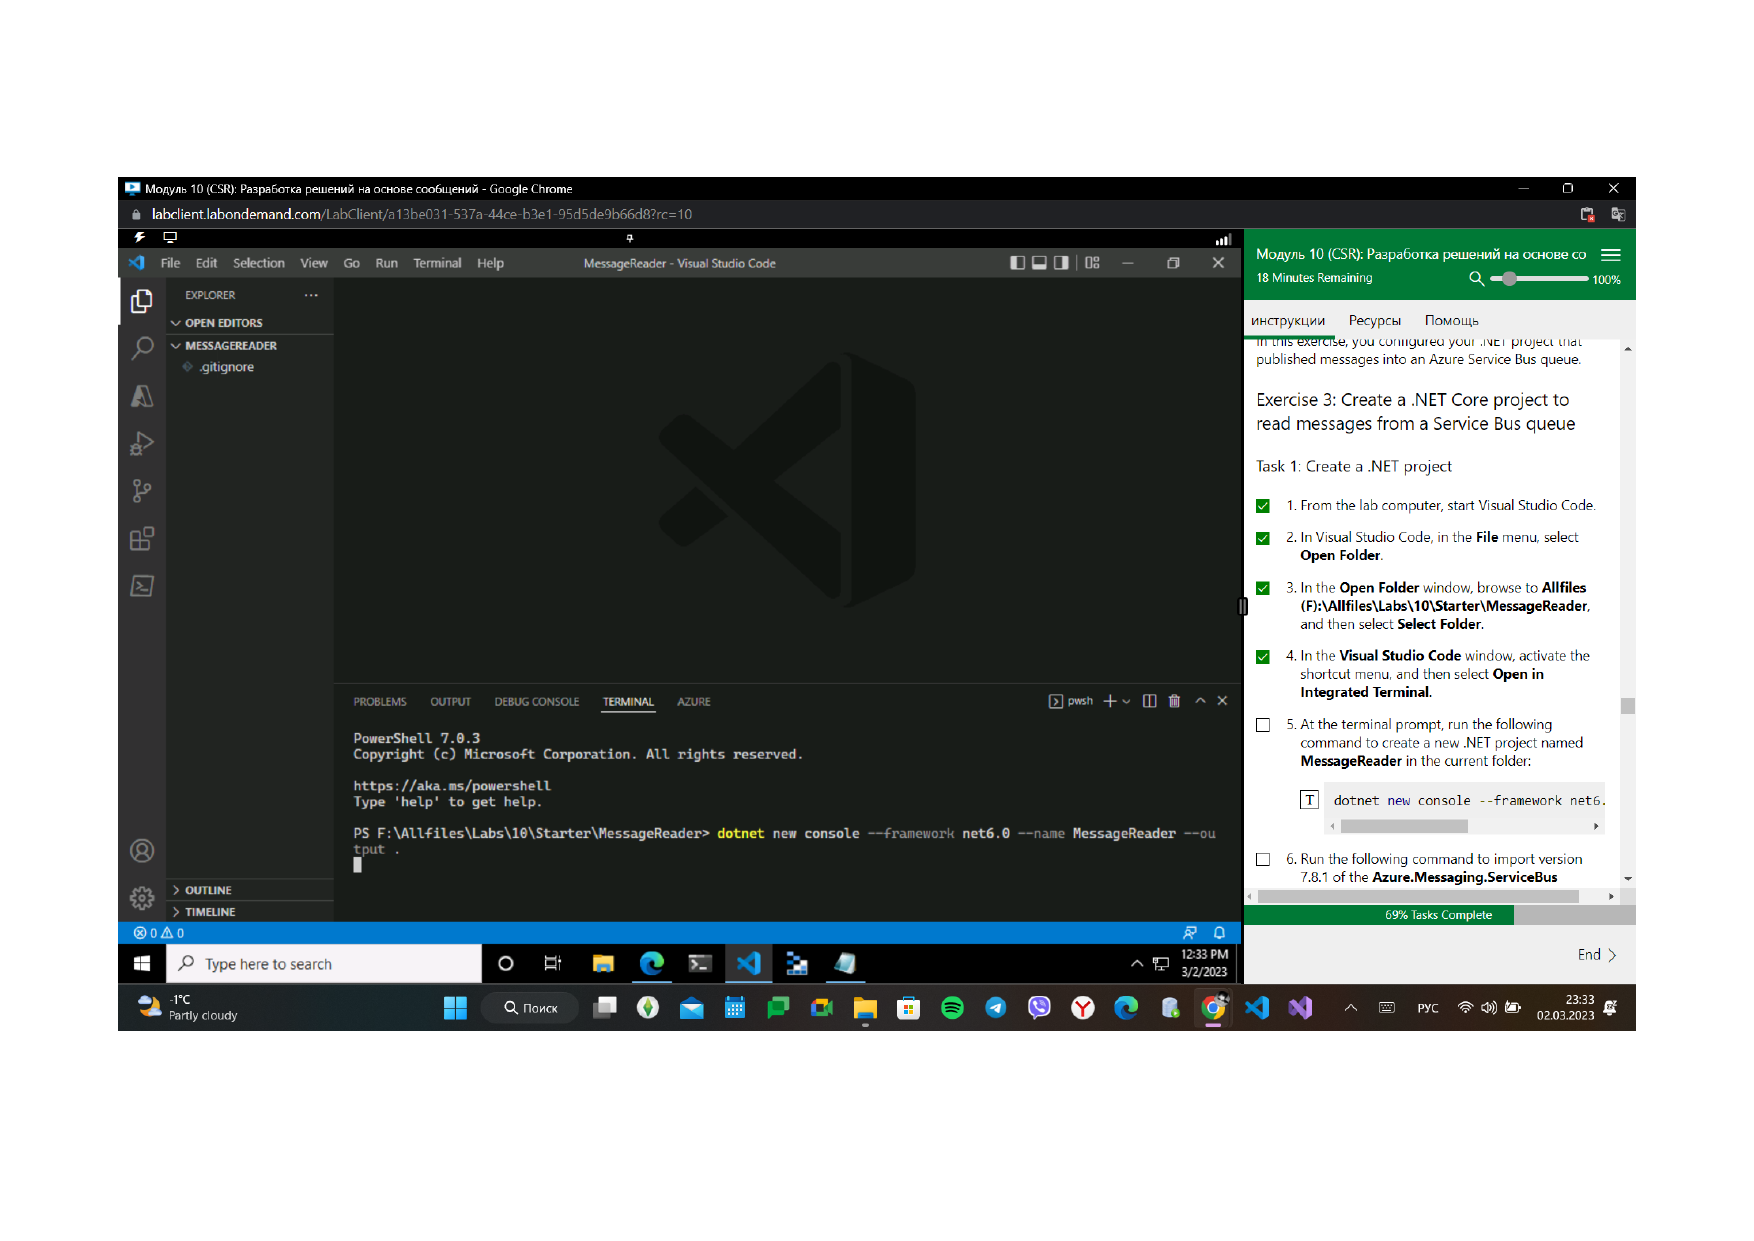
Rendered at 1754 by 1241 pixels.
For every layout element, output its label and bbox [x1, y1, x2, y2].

picture [118, 177, 1636, 1031]
